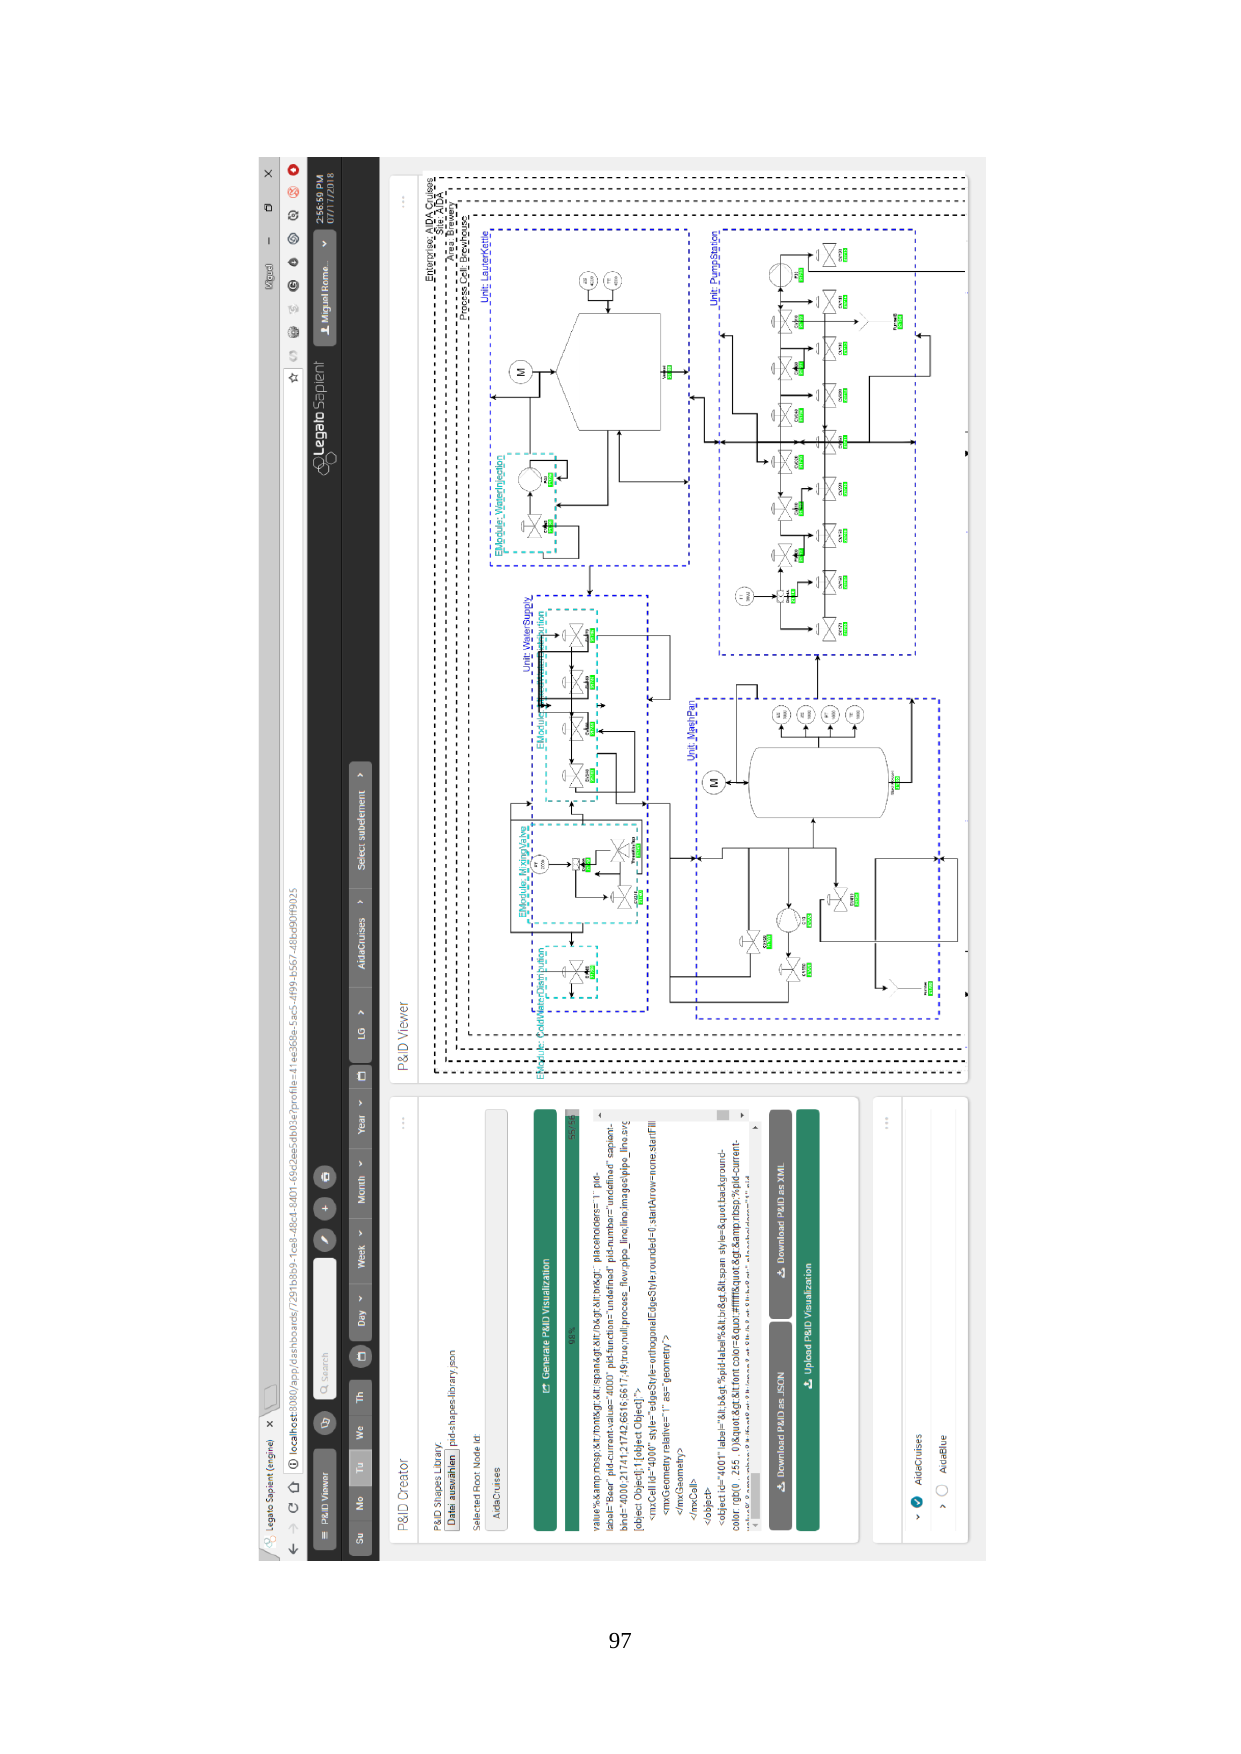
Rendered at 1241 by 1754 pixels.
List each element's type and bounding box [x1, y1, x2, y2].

picture [259, 158, 986, 1560]
